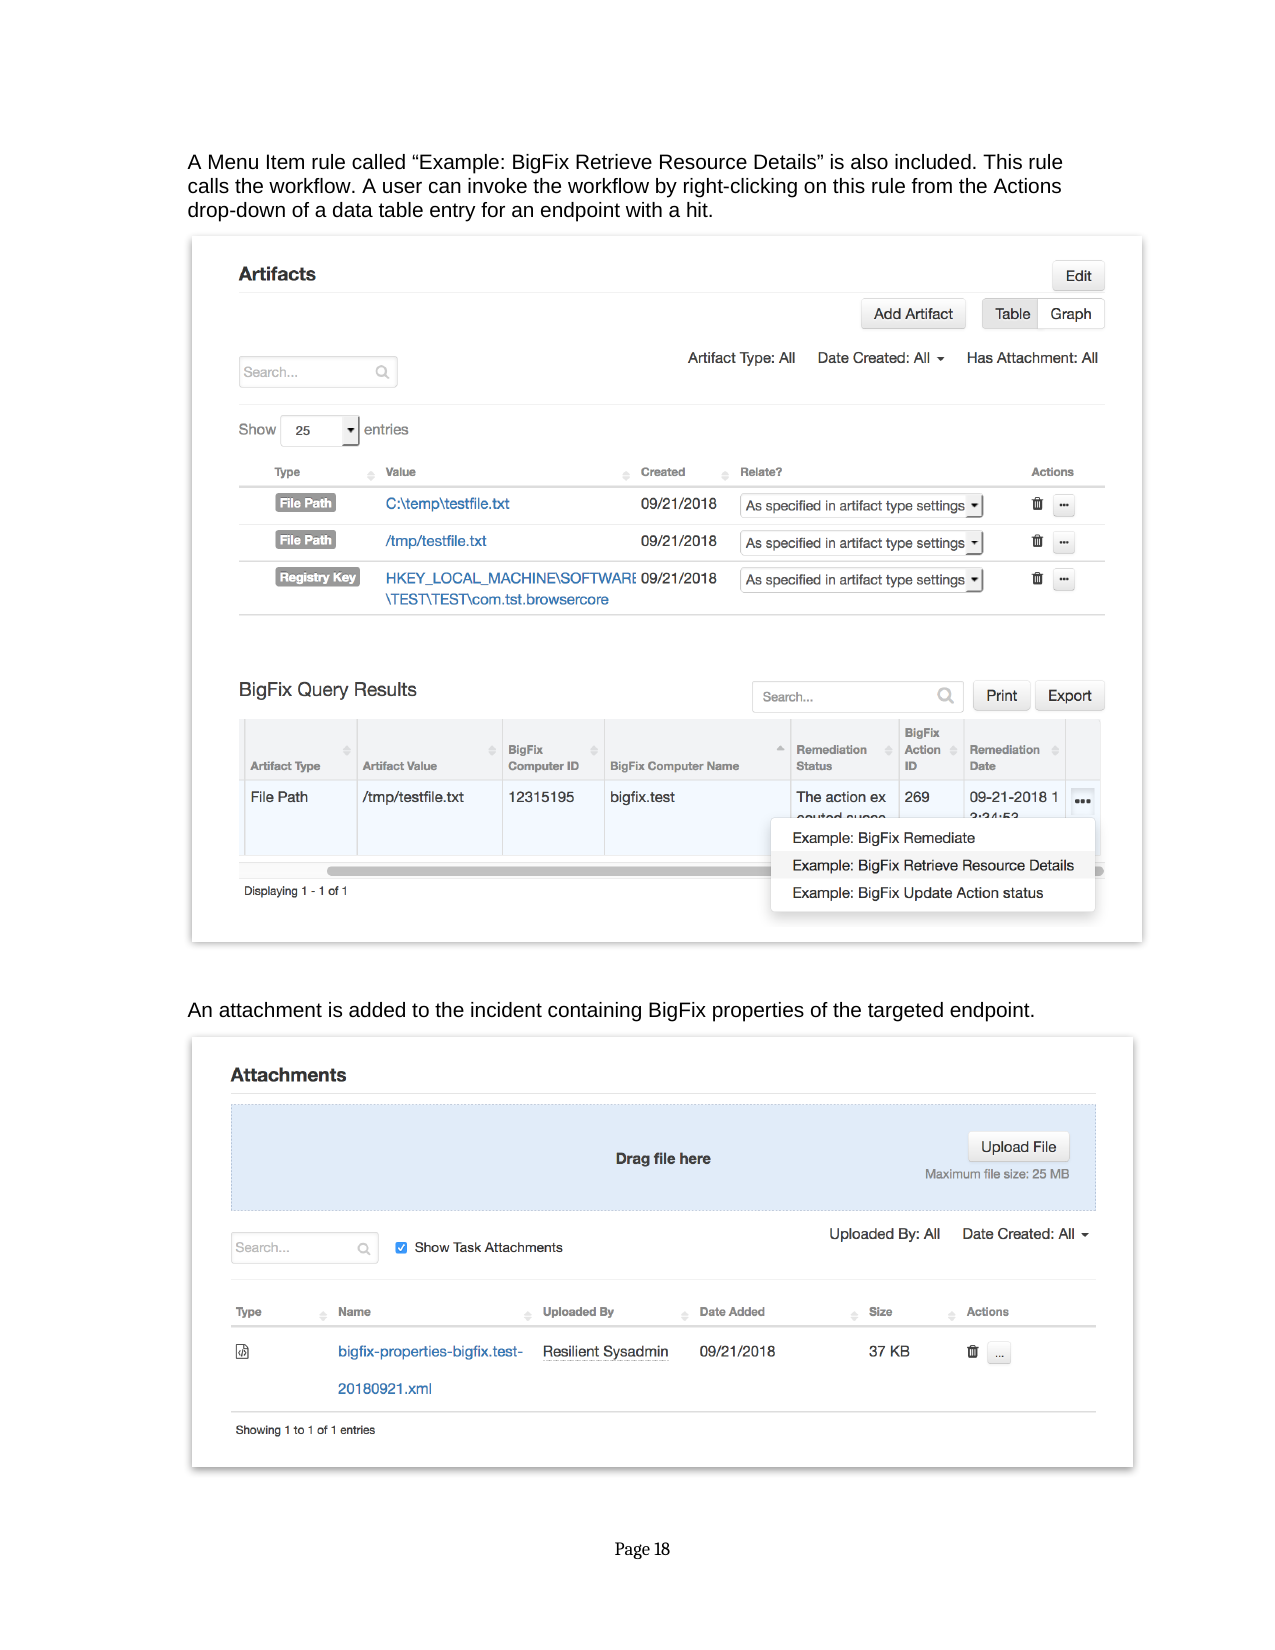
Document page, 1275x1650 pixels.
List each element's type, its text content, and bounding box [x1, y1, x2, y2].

text An attachment is added to the incident containing BigFix properties of the targeted endpoint. [187, 998, 1087, 1022]
text A Menu Item rule called “Example: BigFix Retrieve Resource Details” is also included. This rule calls the workflow. A user can invoke the workflow by right-clicking on this rule from the Actions drop-down of a data table entry for an endpoint with a hit. [187, 150, 1087, 222]
picture [206, 1051, 1119, 1453]
picture [206, 251, 1127, 927]
